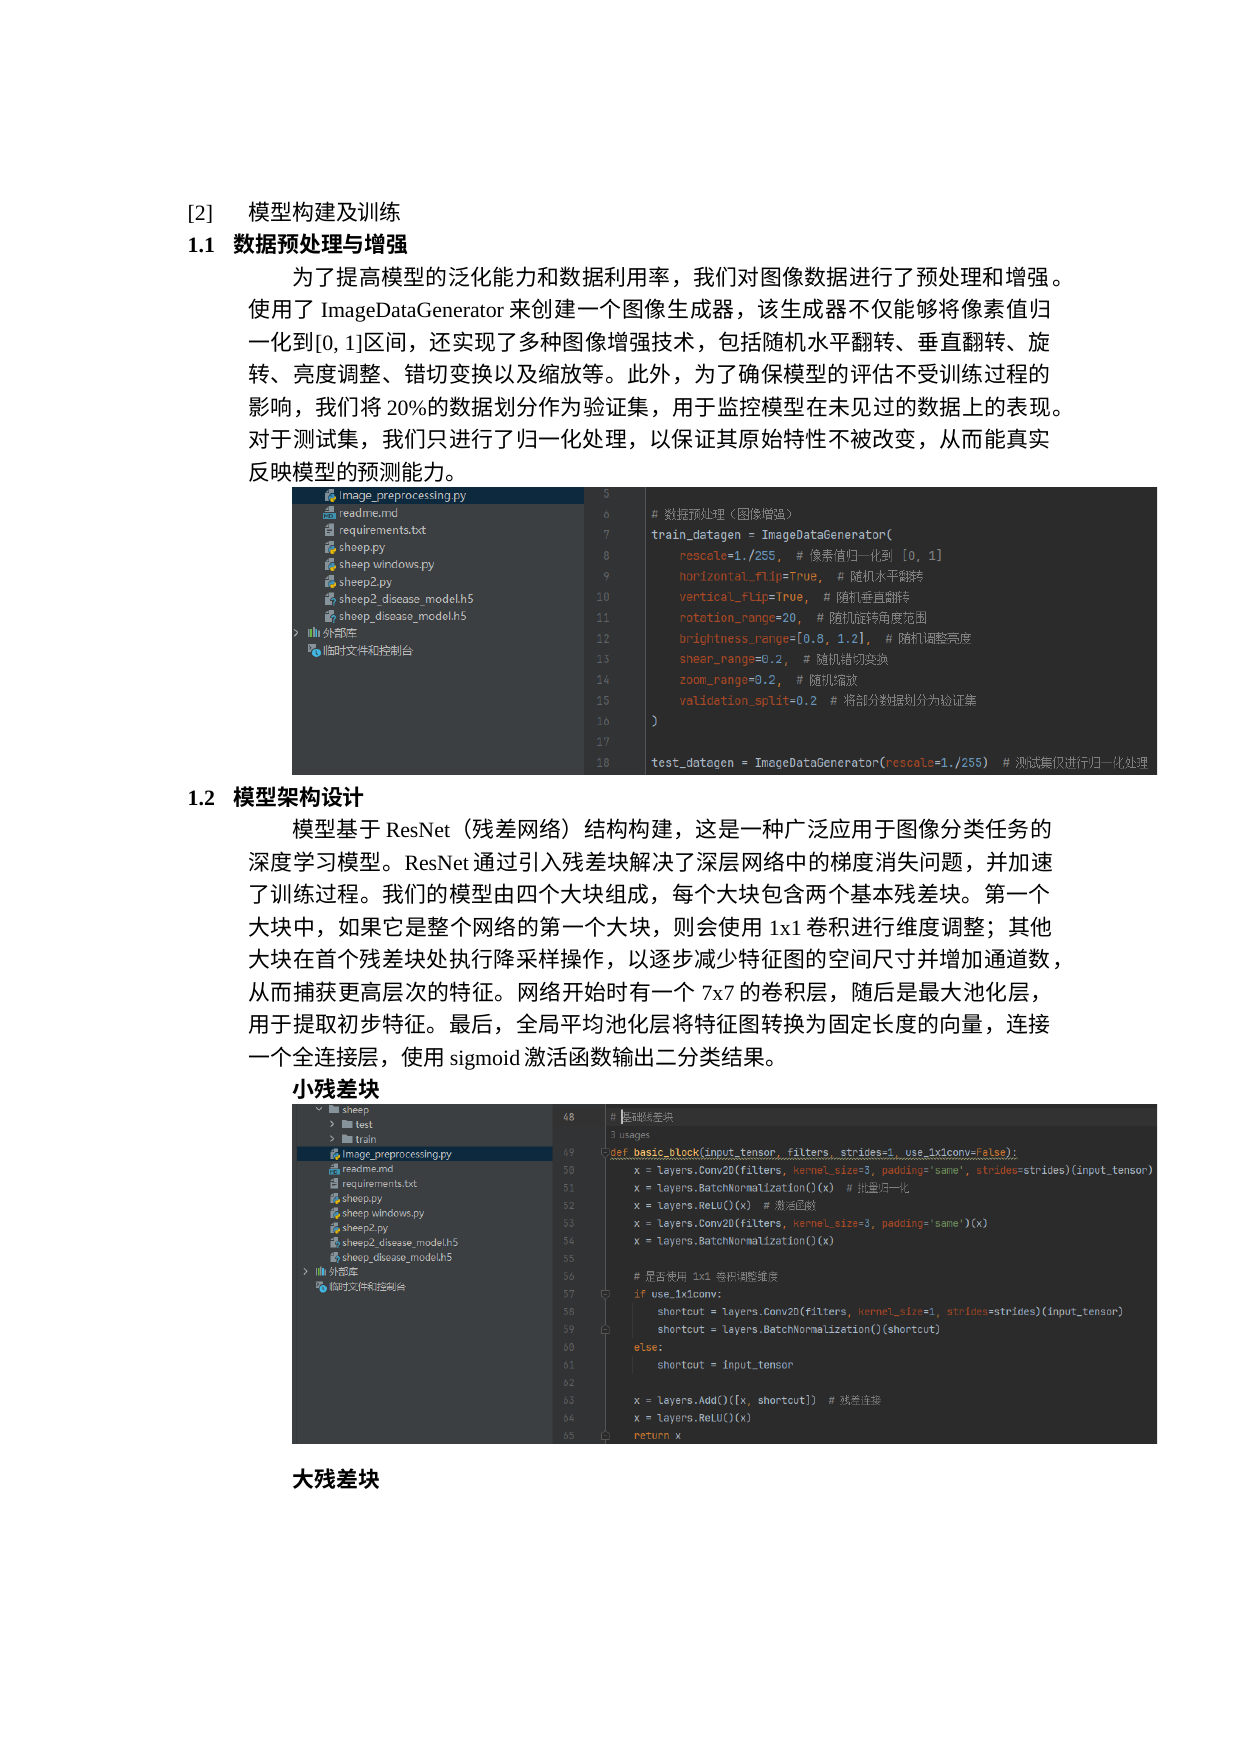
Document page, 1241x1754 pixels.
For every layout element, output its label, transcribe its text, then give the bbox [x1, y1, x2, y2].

list 大残差块 [248, 1462, 1053, 1494]
list 模型构建及训练 [187, 194, 1053, 227]
list 小残差块 [248, 1072, 1053, 1104]
picture [292, 1104, 1158, 1444]
list 模型架构设计 [187, 779, 1053, 812]
list 数据预处理与增强 [187, 227, 1053, 259]
picture [292, 487, 1158, 775]
list 模型基于ResNet（残差网络）结构构建，这是一种广泛应用于图像分类任务的深度学习模型。ResNet通过引入残差块解决了深层网络中的梯度消失问题，并加速了训练过程。我们的模型由四个大块组成，每个大块包含两个基本残差块。第一个大块中，如果它是整个网络的第一个大块，则会使用1x1卷积进行维度调整；其他大块在首个残差块处执行降采样操作，以逐步减少特征图的空间尺寸并增加通道数，从而捕获更高层次的特征。网络开始时有一个7x7的卷积层，随后是最大池化层，用于提取初步特征。最后，全局平均池化层将特征图转换为固定长度的向量，连接一个全连接层，使用sigmoid激活函数输出二分类结果。 [248, 812, 1053, 1072]
list 为了提高模型的泛化能力和数据利用率，我们对图像数据进行了预处理和增强。使用了ImageDataGenerator来创建一个图像生成器，该生成器不仅能够将像素值归一化到[0, 1]区间，还实现了多种图像增强技术，包括随机水平翻转、垂直翻转、旋转、亮度调整、错切变换以及缩放等。此外，为了确保模型的评估不受训练过程的影响，我们将20%的数据划分作为验证集，用于监控模型在未见过的数据上的表现。对于测试集，我们只进行了归一化处理，以保证其原始特性不被改变，从而能真实反映模型的预测能力。 [248, 259, 1053, 487]
